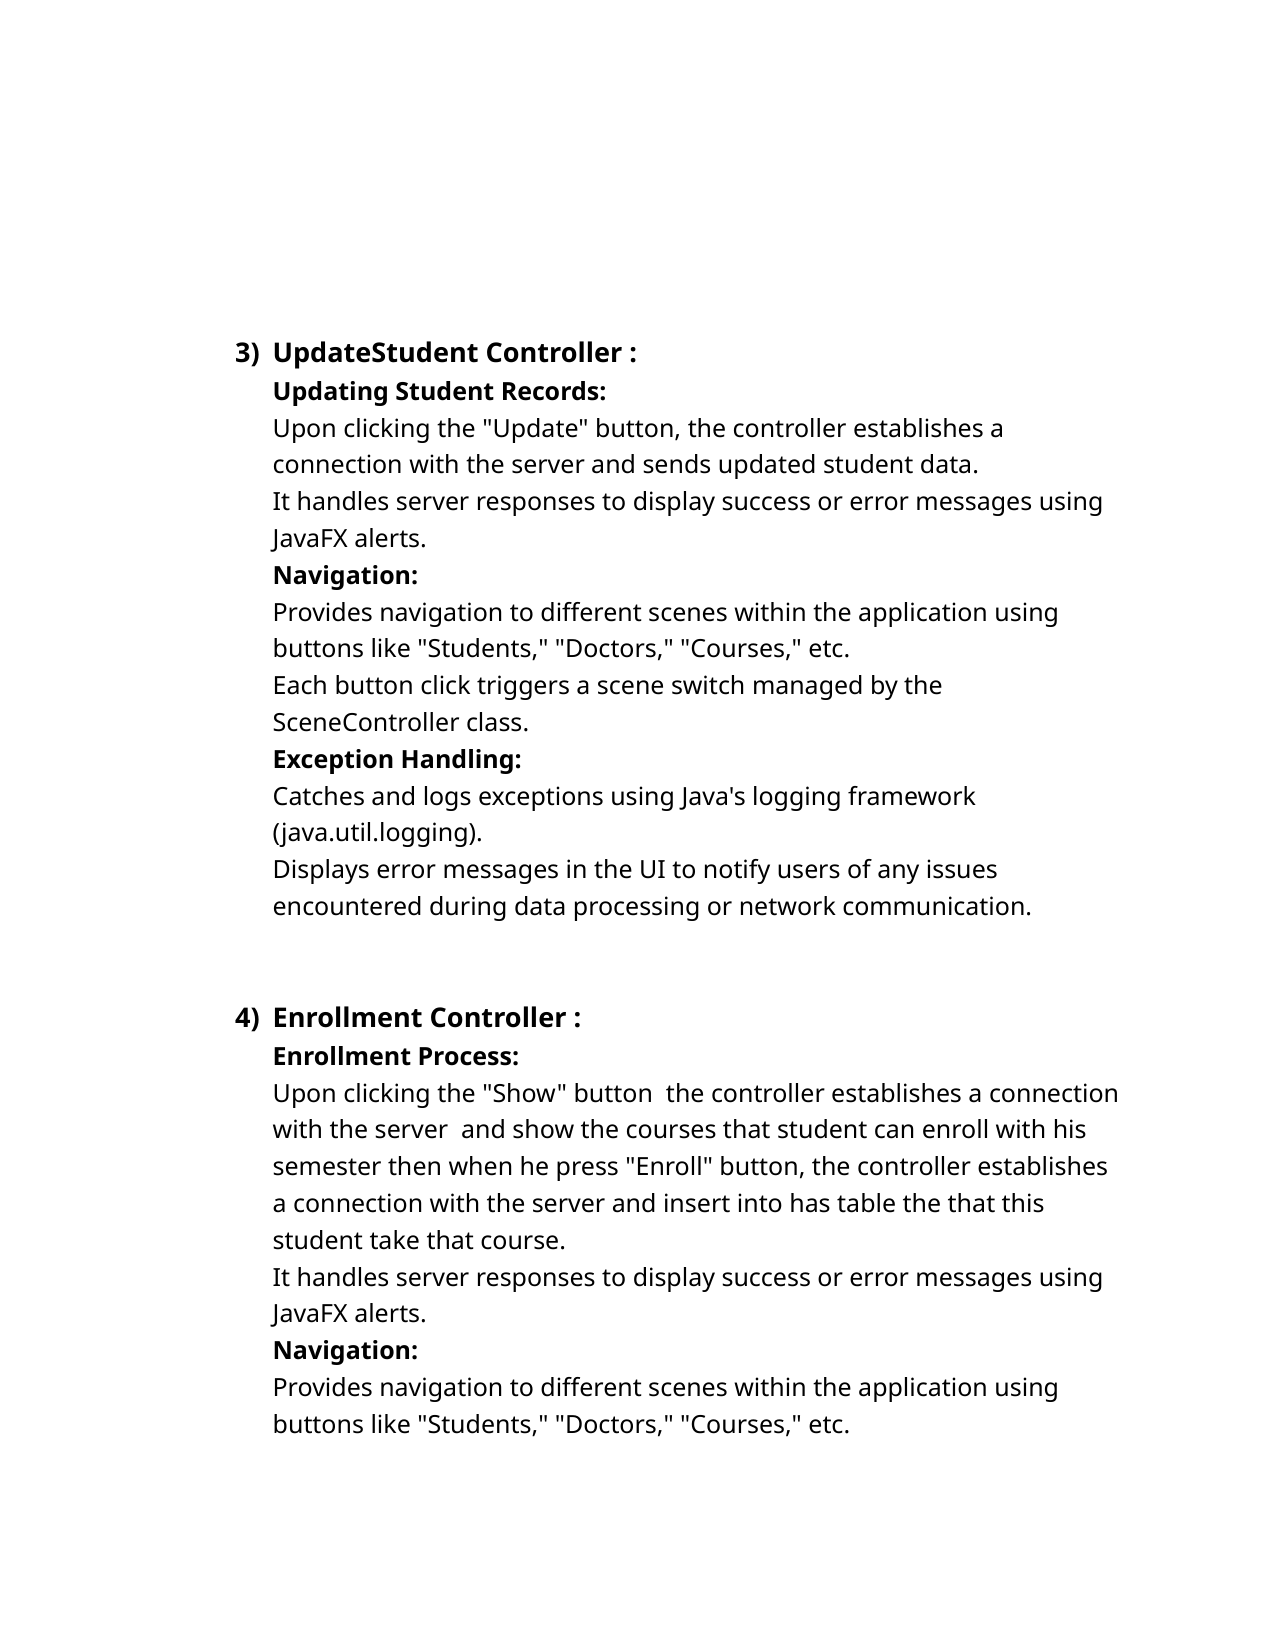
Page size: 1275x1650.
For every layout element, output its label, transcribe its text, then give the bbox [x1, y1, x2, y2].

list Upon clicking the "Show" button the controller establishes a connection with the server and show the courses that student can enroll with his semester then when he press "Enroll" button, the controller establishes a connection with the server and insert into has table the that this student take that course. [272, 1075, 1125, 1256]
list Upon clicking the "Update" button, the controller establishes a connection with the server and sends updated student data. [272, 410, 1125, 481]
list Navigation: [272, 557, 1125, 592]
list Updating Student Records: [272, 374, 1125, 408]
list Each button click triggers a scene switch managed by the SceneController class. [272, 668, 1125, 739]
list Enrollment Process: [272, 1038, 1125, 1073]
list Enrollment Controller : [235, 999, 1125, 1036]
list Navigation: [272, 1333, 1125, 1367]
list Provides navigation to different scenes within the application using buttons like "Students," "Doctors," "Courses," etc. [272, 1369, 1125, 1440]
list UpdateStudent Controller : [235, 334, 1125, 371]
list It handles server responses to display success or error messages using JavaFX alerts. [272, 1259, 1125, 1330]
list Exception Handling: [272, 741, 1125, 775]
list It handles server responses to display success or error messages using JavaFX alerts. [272, 484, 1125, 555]
list Catches and logs exceptions using Java's logging framework (java.util.logging). [272, 778, 1125, 849]
list Provides navigation to different scenes within the application using buttons like "Students," "Doctors," "Courses," etc. [272, 594, 1125, 665]
list Displays error messages in the UI to notify users of any issues encountered during data processing or network communication. [272, 852, 1125, 922]
